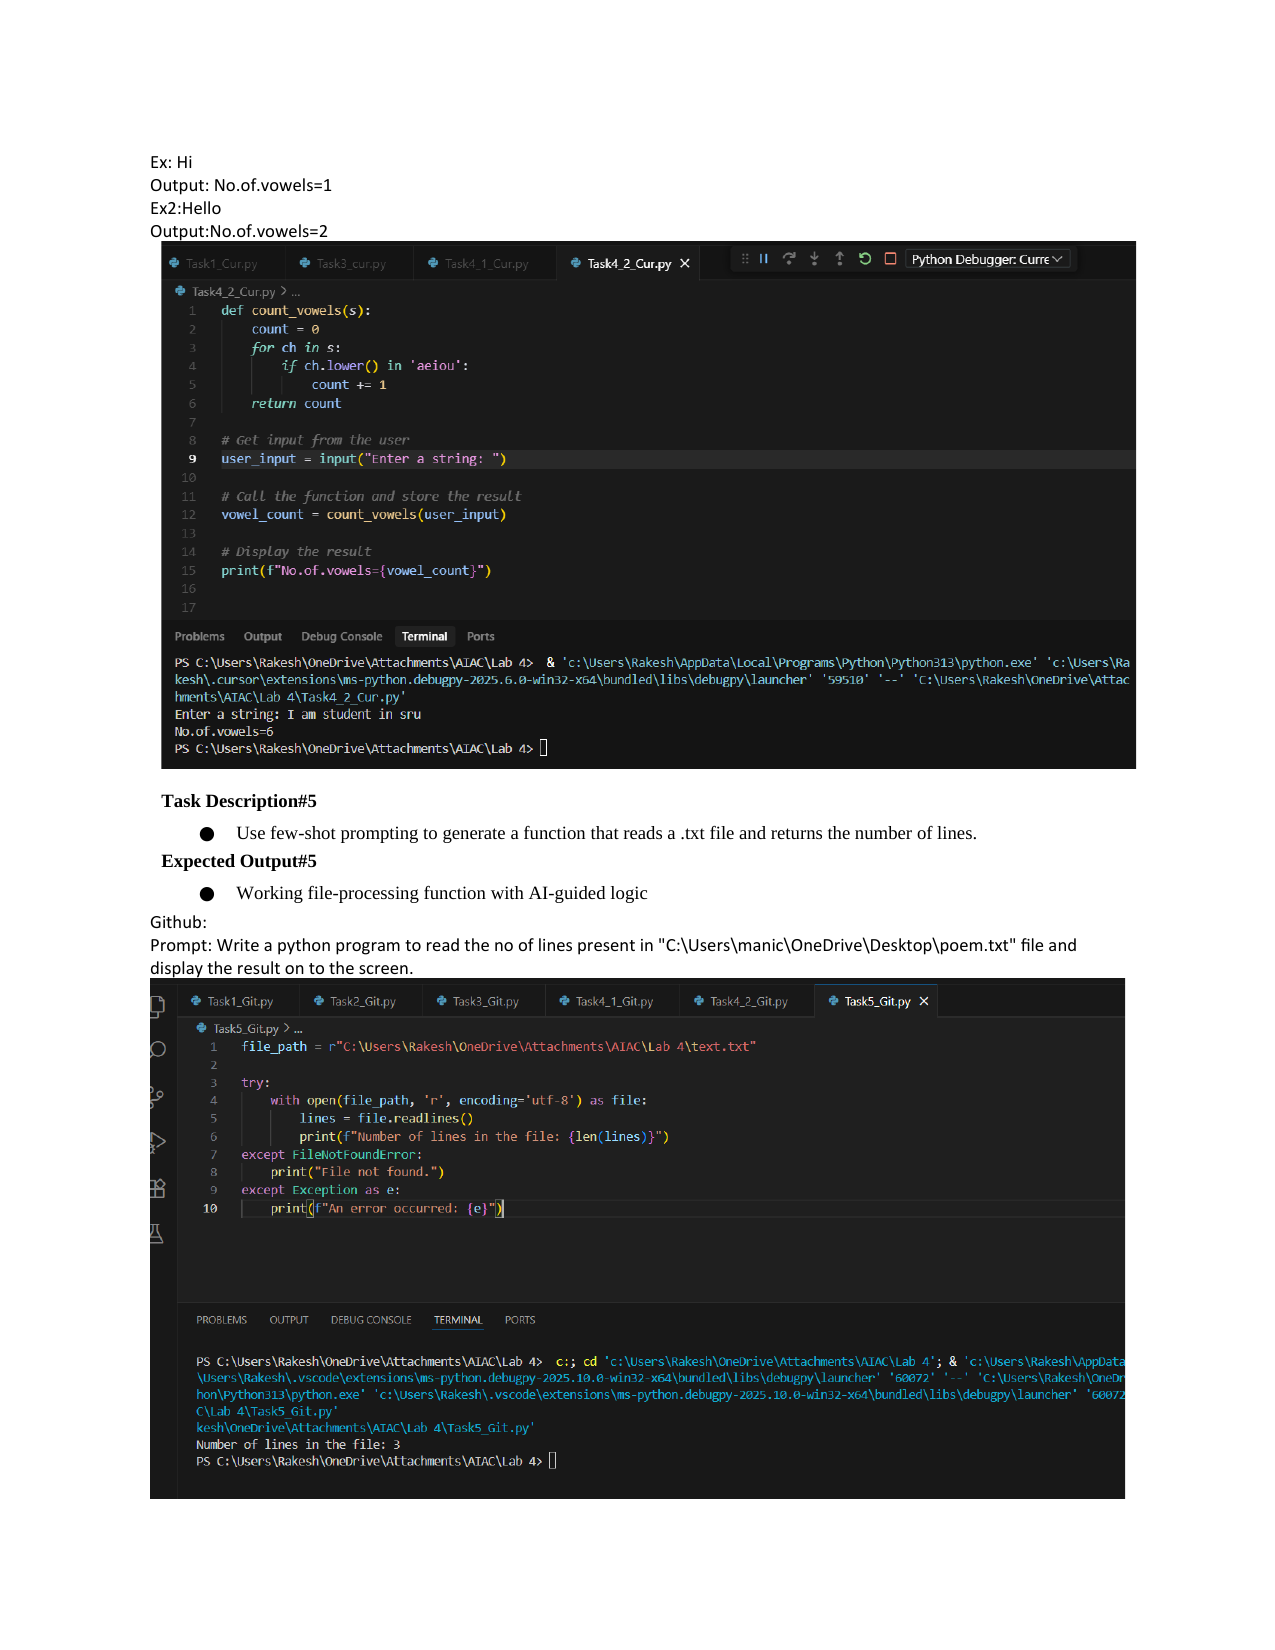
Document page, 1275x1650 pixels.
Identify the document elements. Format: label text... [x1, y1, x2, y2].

text Ex2:Hello [150, 196, 1125, 219]
picture [150, 978, 1125, 1499]
list Working file-processing function with AI-guided logic [199, 872, 1125, 910]
text Prompt: Write a python program to read the no of lines present in "C:\Users\manic\OneDrive\Desktop\poem.txt" file and display the result on to the screen. [150, 933, 1125, 978]
text Expected Output#5 [161, 850, 1125, 872]
text Task Description#5 [161, 790, 1125, 812]
text Ex: Hi [150, 150, 1125, 173]
list Use few-shot prompting to generate a function that reads a .txt file and returns the number of lines. [199, 812, 1125, 850]
text Output: No.of.vowels=1 [150, 173, 1125, 196]
text Output:No.of.vowels=2 [150, 219, 1125, 242]
picture [161, 241, 1137, 769]
text Github: [150, 910, 1125, 933]
